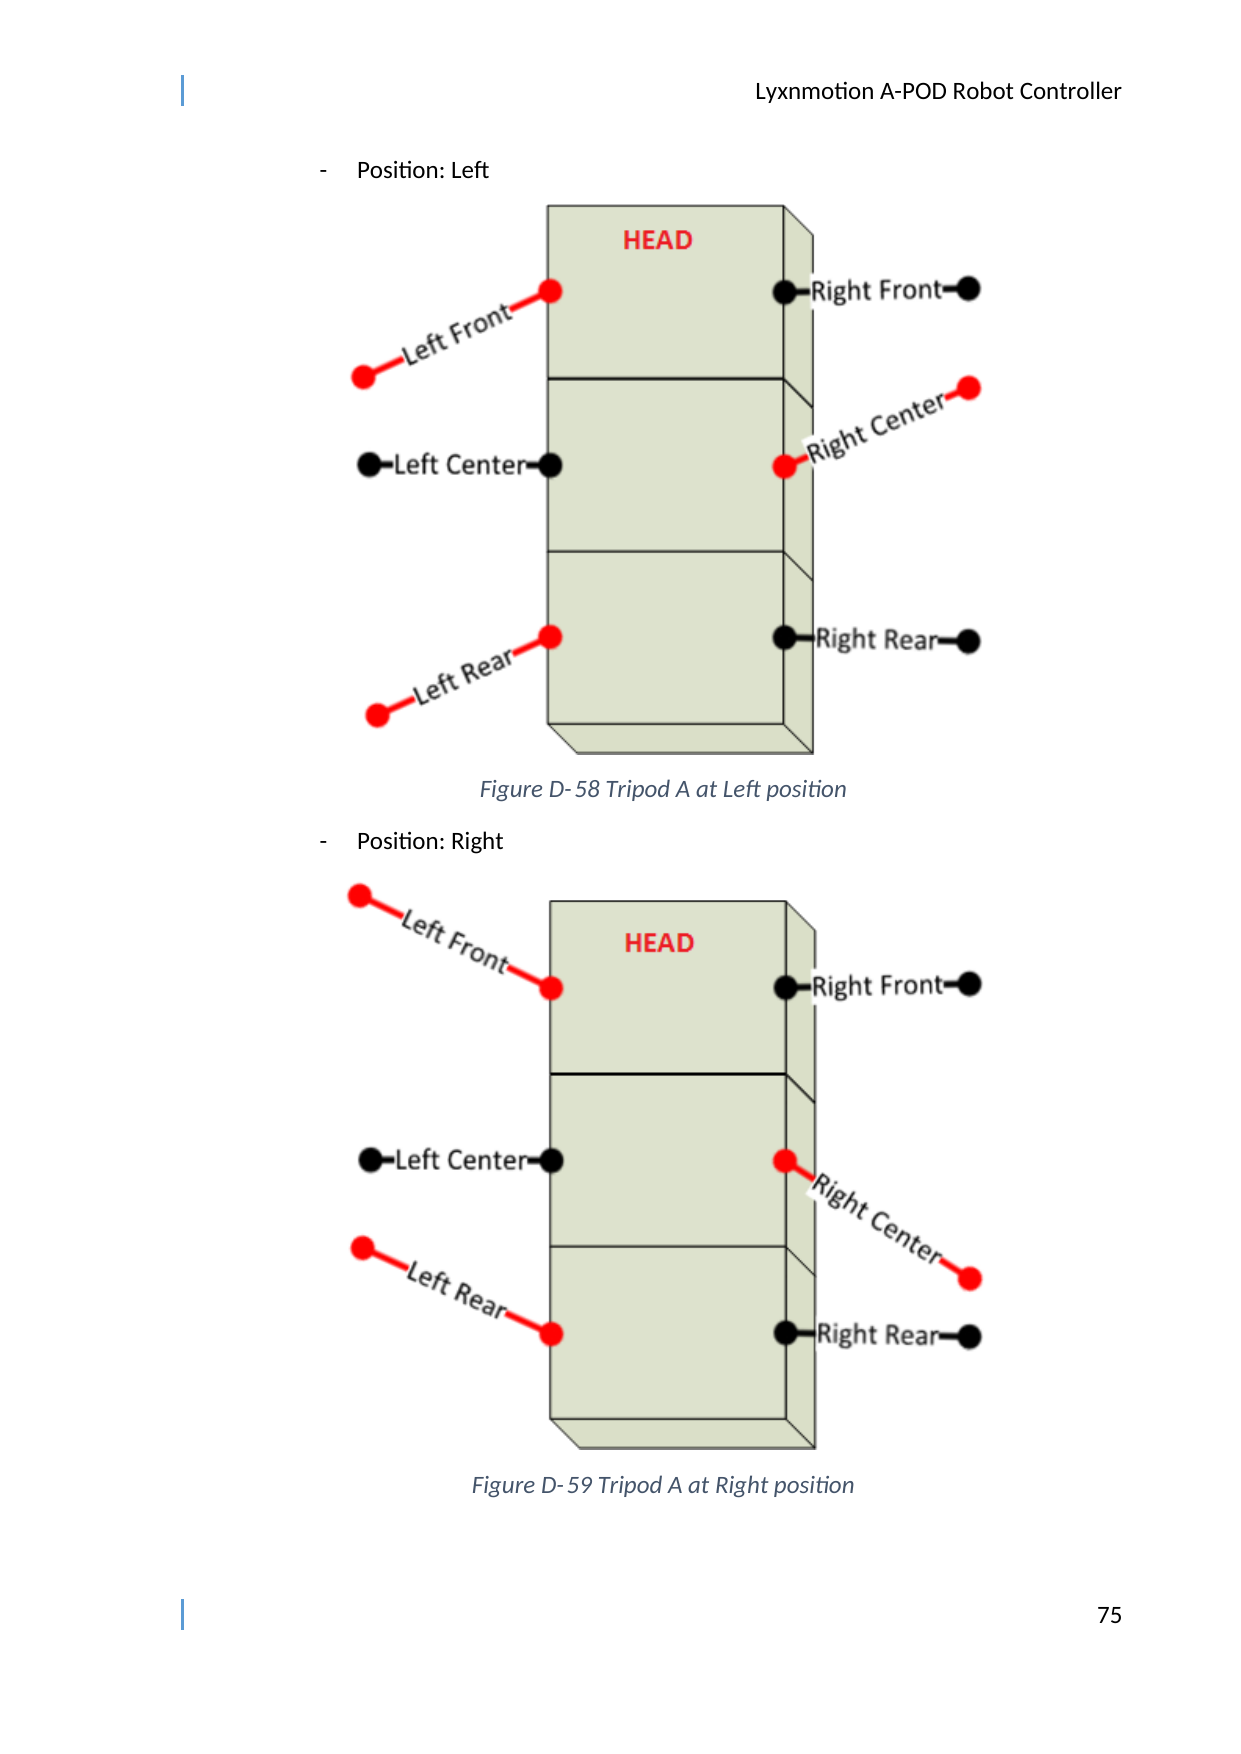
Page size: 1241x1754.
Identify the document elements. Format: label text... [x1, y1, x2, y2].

picture [338, 874, 991, 1450]
picture [341, 204, 988, 755]
list Position: Left [319, 155, 1122, 185]
list Position: Right [319, 825, 1122, 855]
